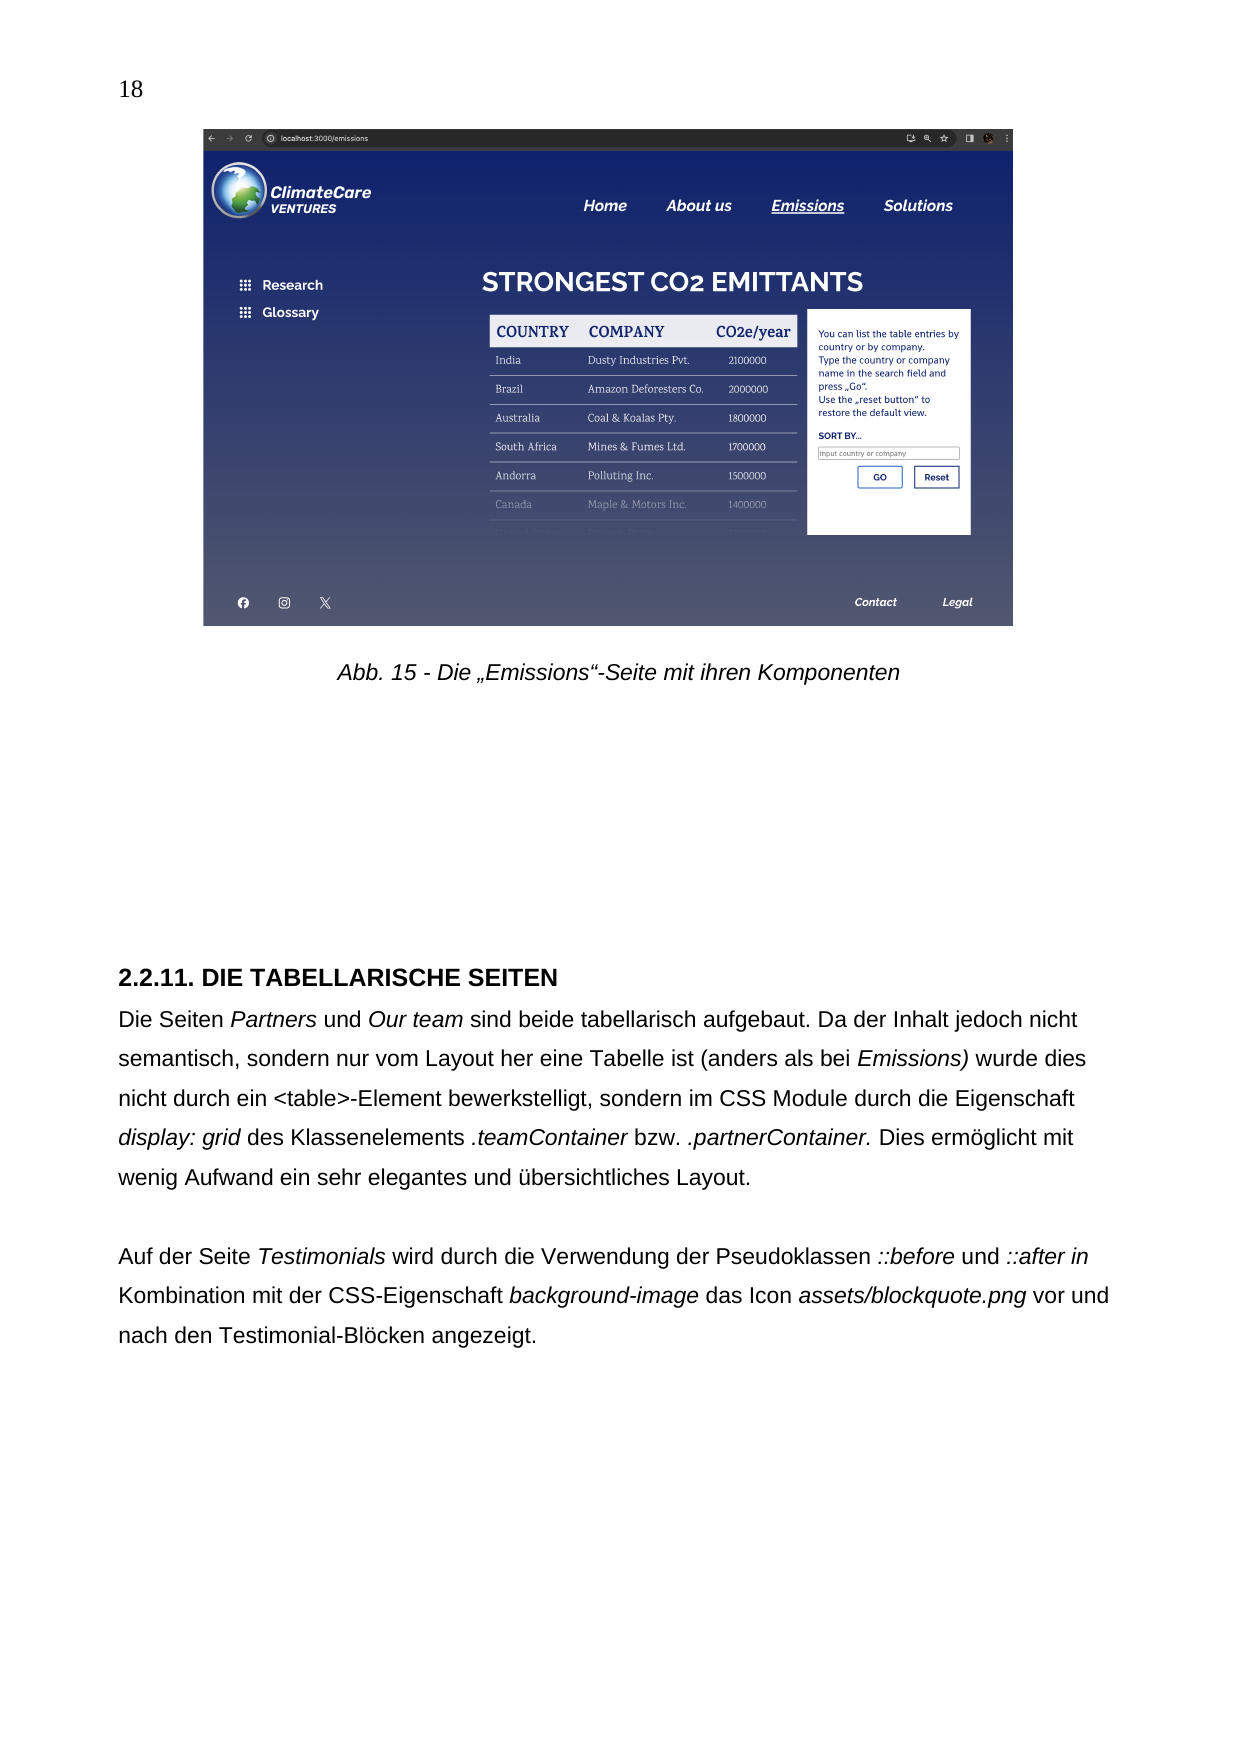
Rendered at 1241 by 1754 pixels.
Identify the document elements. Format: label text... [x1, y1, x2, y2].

text Die Seiten Partners und Our team sind beide tabellarisch aufgebaut. Da der Inhalt jedoch nicht semantisch, sondern nur vom Layout her eine Tabelle ist (anders als bei Emissions) wurde dies nicht durch ein <table>-Element bewerkstelligt, sondern im CSS Module durch die Eigenschaft display: grid des Klassenelements .teamContainer bzw. .partnerContainer. Dies ermöglicht mit wenig Aufwand ein sehr elegantes und übersichtliches Layout. [118, 1006, 1122, 1190]
picture [202, 129, 1013, 626]
text Abb. 15 - Die „Emissions“-Seite mit ihren Komponenten [118, 658, 1122, 685]
text Auf der Seite Testimonials wird durch die Verwendung der Pseudoklassen ::before und ::after in Kombination mit der CSS-Eigenschaft background-image das Icon assets/blockquote.png vor und nach den Testimonial-Blöcken angezeigt. [118, 1243, 1122, 1348]
subtitle 2.2.11. Die Tabellarische Seiten [118, 963, 1122, 991]
